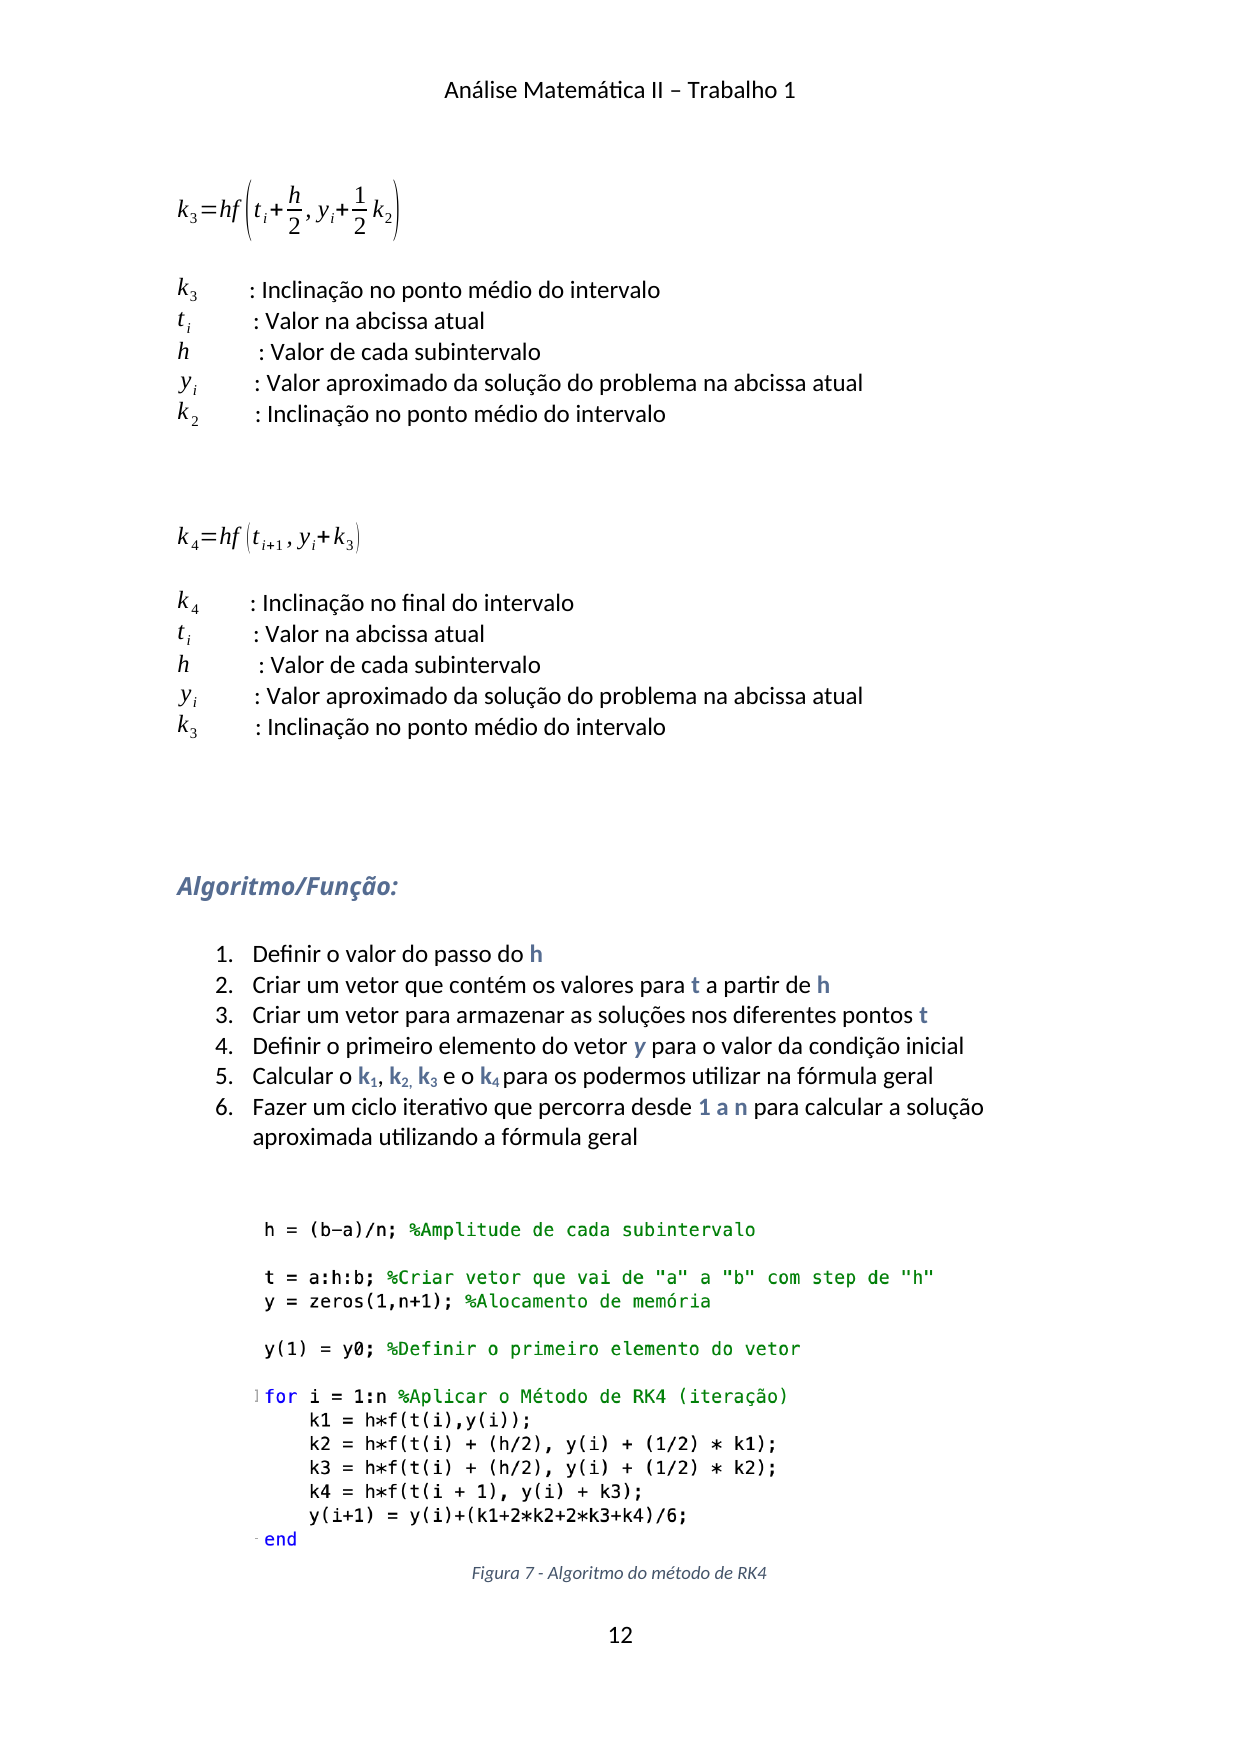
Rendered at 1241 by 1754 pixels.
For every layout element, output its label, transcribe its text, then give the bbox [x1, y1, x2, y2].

list Definir o primeiro elemento do vetor y para o valor da condição inicial [215, 1030, 1063, 1060]
list Fazer um ciclo iterativo que percorra desde 1 a n para calcular a solução aproximada utilizando a fórmula geral [215, 1091, 1063, 1152]
list Criar um vetor para armazenar as soluções nos diferentes pontos t [215, 999, 1063, 1030]
picture [255, 1212, 986, 1562]
text : Valor de cada subintervalo [177, 336, 1063, 367]
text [177, 274, 1063, 305]
text : Inclinação no final do intervalo [177, 586, 1063, 618]
text : Valor na abcissa atual [177, 618, 1063, 649]
list Criar um vetor que contém os valores para t a partir de h [215, 969, 1063, 999]
text : Valor de cada subintervalo [177, 649, 1063, 679]
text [177, 398, 1063, 429]
text : Valor na abcissa atual [177, 305, 1063, 336]
text Figura 7 - Algoritmo do método de RK4 [177, 1561, 1063, 1584]
text : Valor aproximado da solução do problema na abcissa atual [177, 679, 1063, 711]
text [177, 367, 1063, 398]
text : Inclinação no ponto médio do intervalo [177, 711, 1063, 742]
subtitle Algoritmo/Função: [177, 868, 1063, 903]
list Calcular o k1, k2, k3 e o k4 para os podermos utilizar na fórmula geral [215, 1060, 1063, 1091]
list Definir o valor do passo do h [215, 938, 1063, 969]
